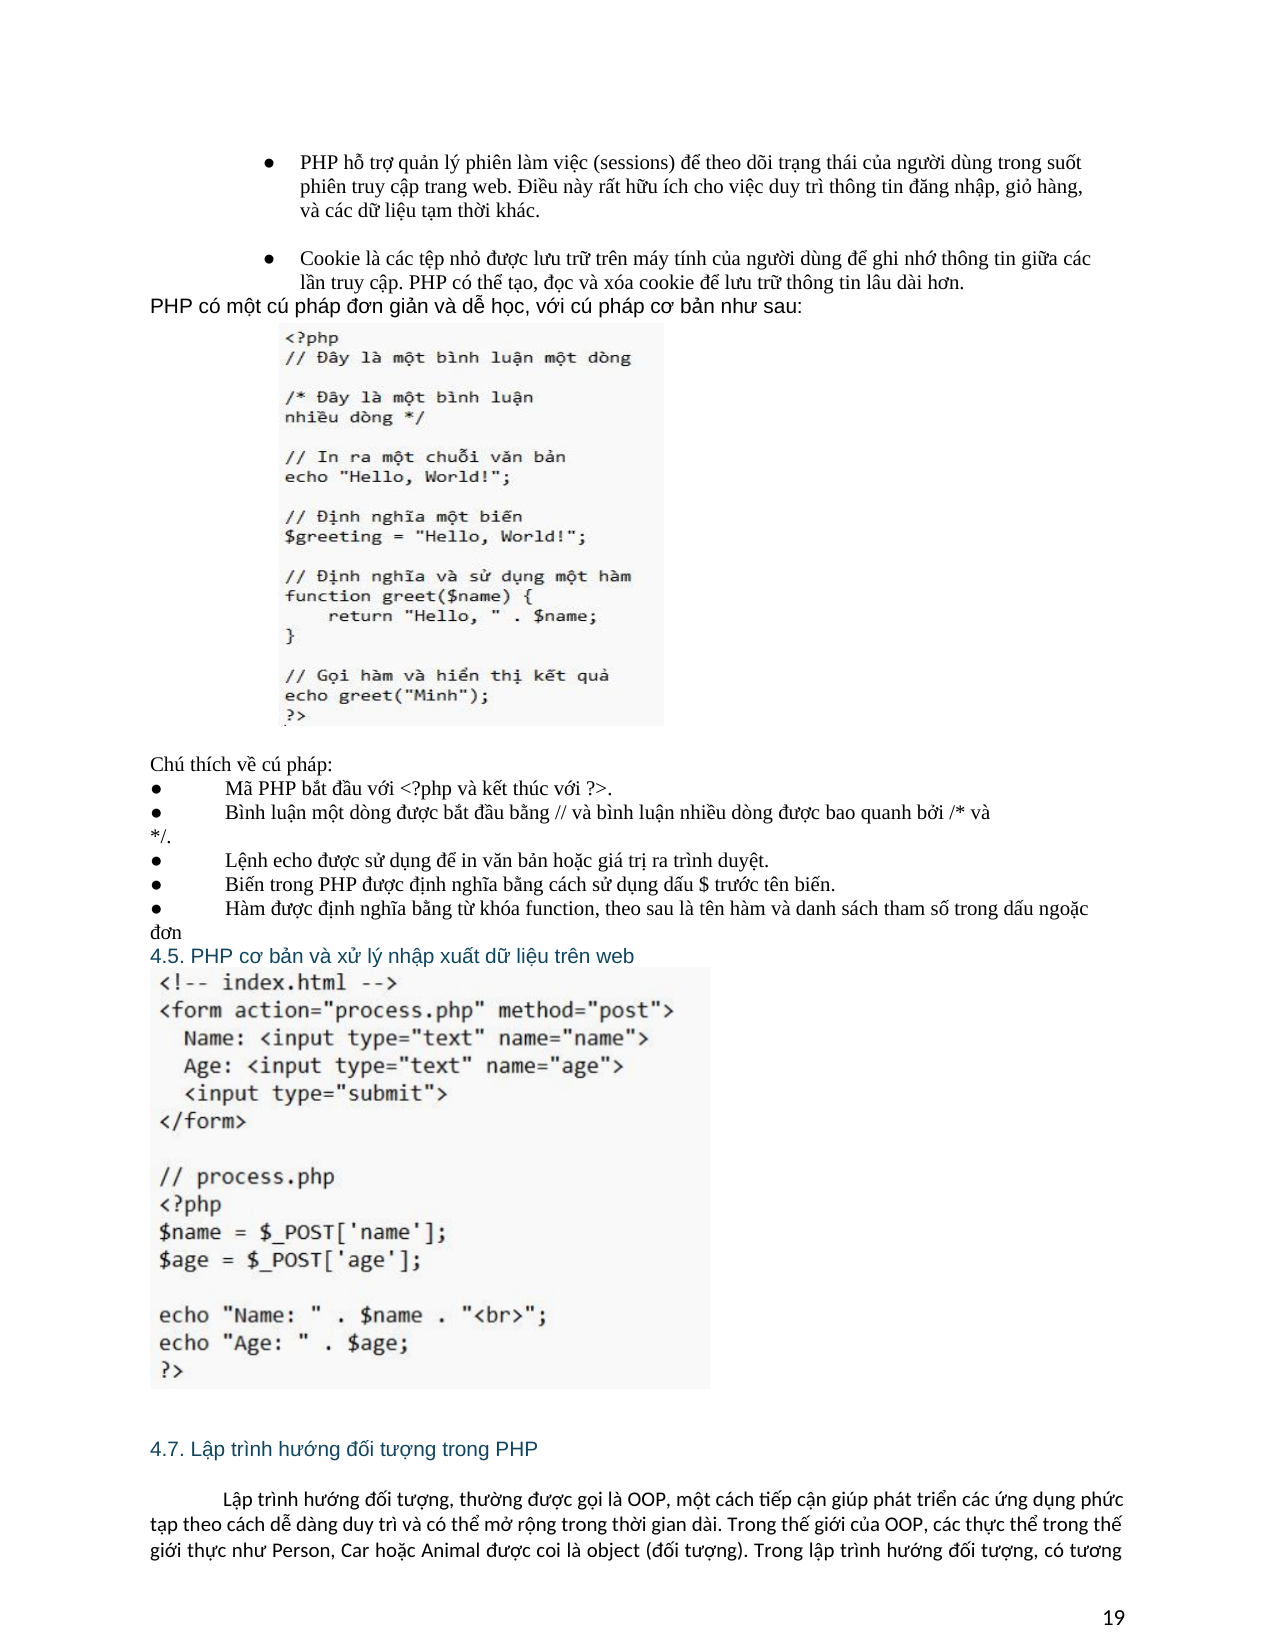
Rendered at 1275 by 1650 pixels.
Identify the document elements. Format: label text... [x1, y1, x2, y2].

list Hàm được định nghĩa bằng từ khóa function, theo sau là tên hàm và danh sách tham số trong dấu ngoặc đơn [150, 896, 1114, 944]
picture [278, 323, 664, 726]
list Mã PHP bắt đầu với <?php và kết thúc với ?>. [150, 776, 1125, 799]
list Biến trong PHP được định nghĩa bằng cách sử dụng dấu $ trước tên biến. [150, 872, 1125, 896]
list Bình luận một dòng được bắt đầu bằng // và bình luận nhiều dòng được bao quanh bởi /* và */. [150, 799, 1017, 848]
list Cookie là các tệp nhỏ được lưu trữ trên máy tính của người dùng để ghi nhớ thông tin giữa các lần truy cập. PHP có thể tạo, đọc và xóa cookie để lưu trữ thông tin lâu dài hơn. [263, 246, 1092, 294]
text 4.5. PHP cơ bản và xử lý nhập xuất dữ liệu trên web [150, 944, 1125, 968]
list Lệnh echo được sử dụng để in văn bản hoặc giá trị ra trình duyệt. [150, 848, 1125, 872]
list PHP hỗ trợ quản lý phiên làm việc (sessions) để theo dõi trạng thái của người dùng trong suốt phiên truy cập trang web. Điều này rất hữu ích cho việc duy trì thông tin đăng nhập, giỏ hàng, và các dữ liệu tạm thời khác. [263, 150, 1104, 222]
text 4.7. Lập trình hướng đối tượng trong PHP [150, 1437, 1125, 1461]
text PHP có một cú pháp đơn giản và dễ học, với cú pháp cơ bản như sau: [150, 294, 1125, 318]
picture [150, 967, 711, 1389]
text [150, 1486, 1125, 1562]
text Chú thích về cú pháp: [150, 751, 1125, 776]
